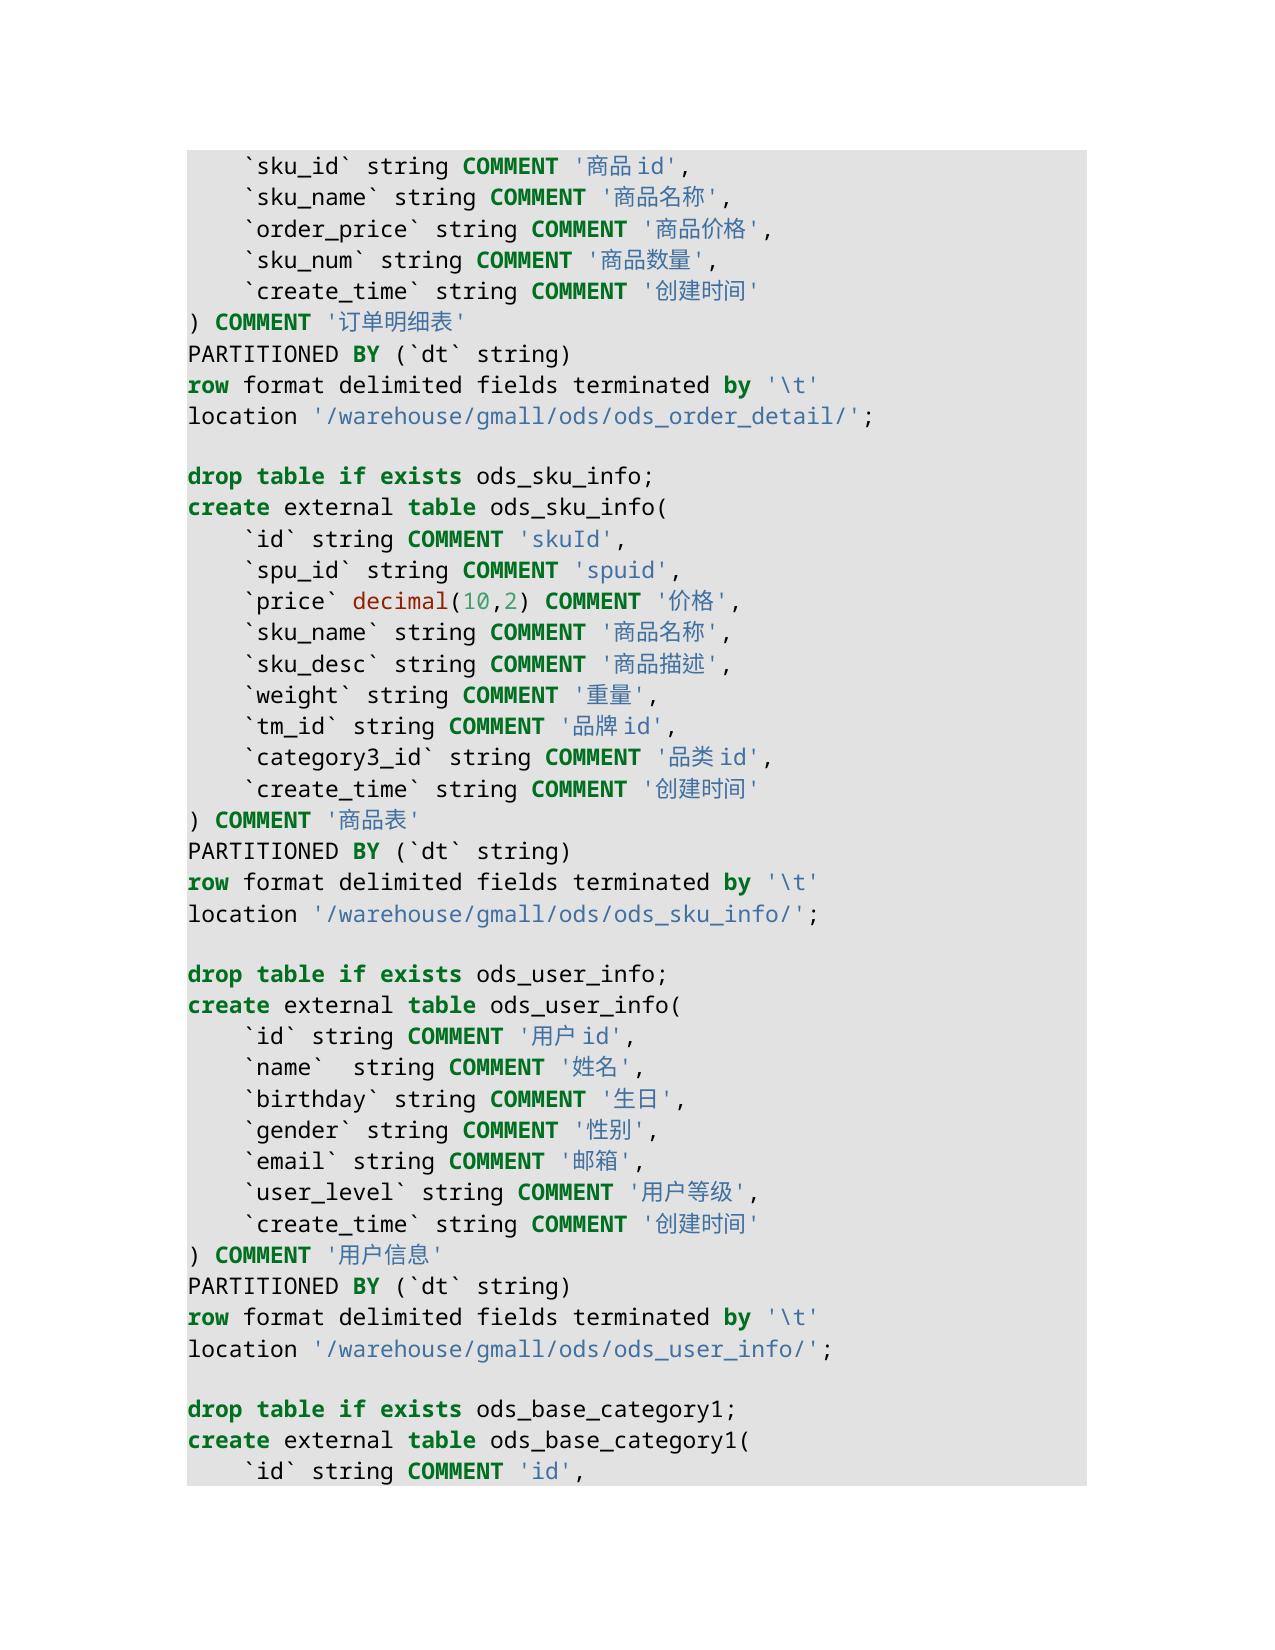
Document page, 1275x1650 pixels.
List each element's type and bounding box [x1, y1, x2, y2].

text [187, 150, 1087, 1486]
